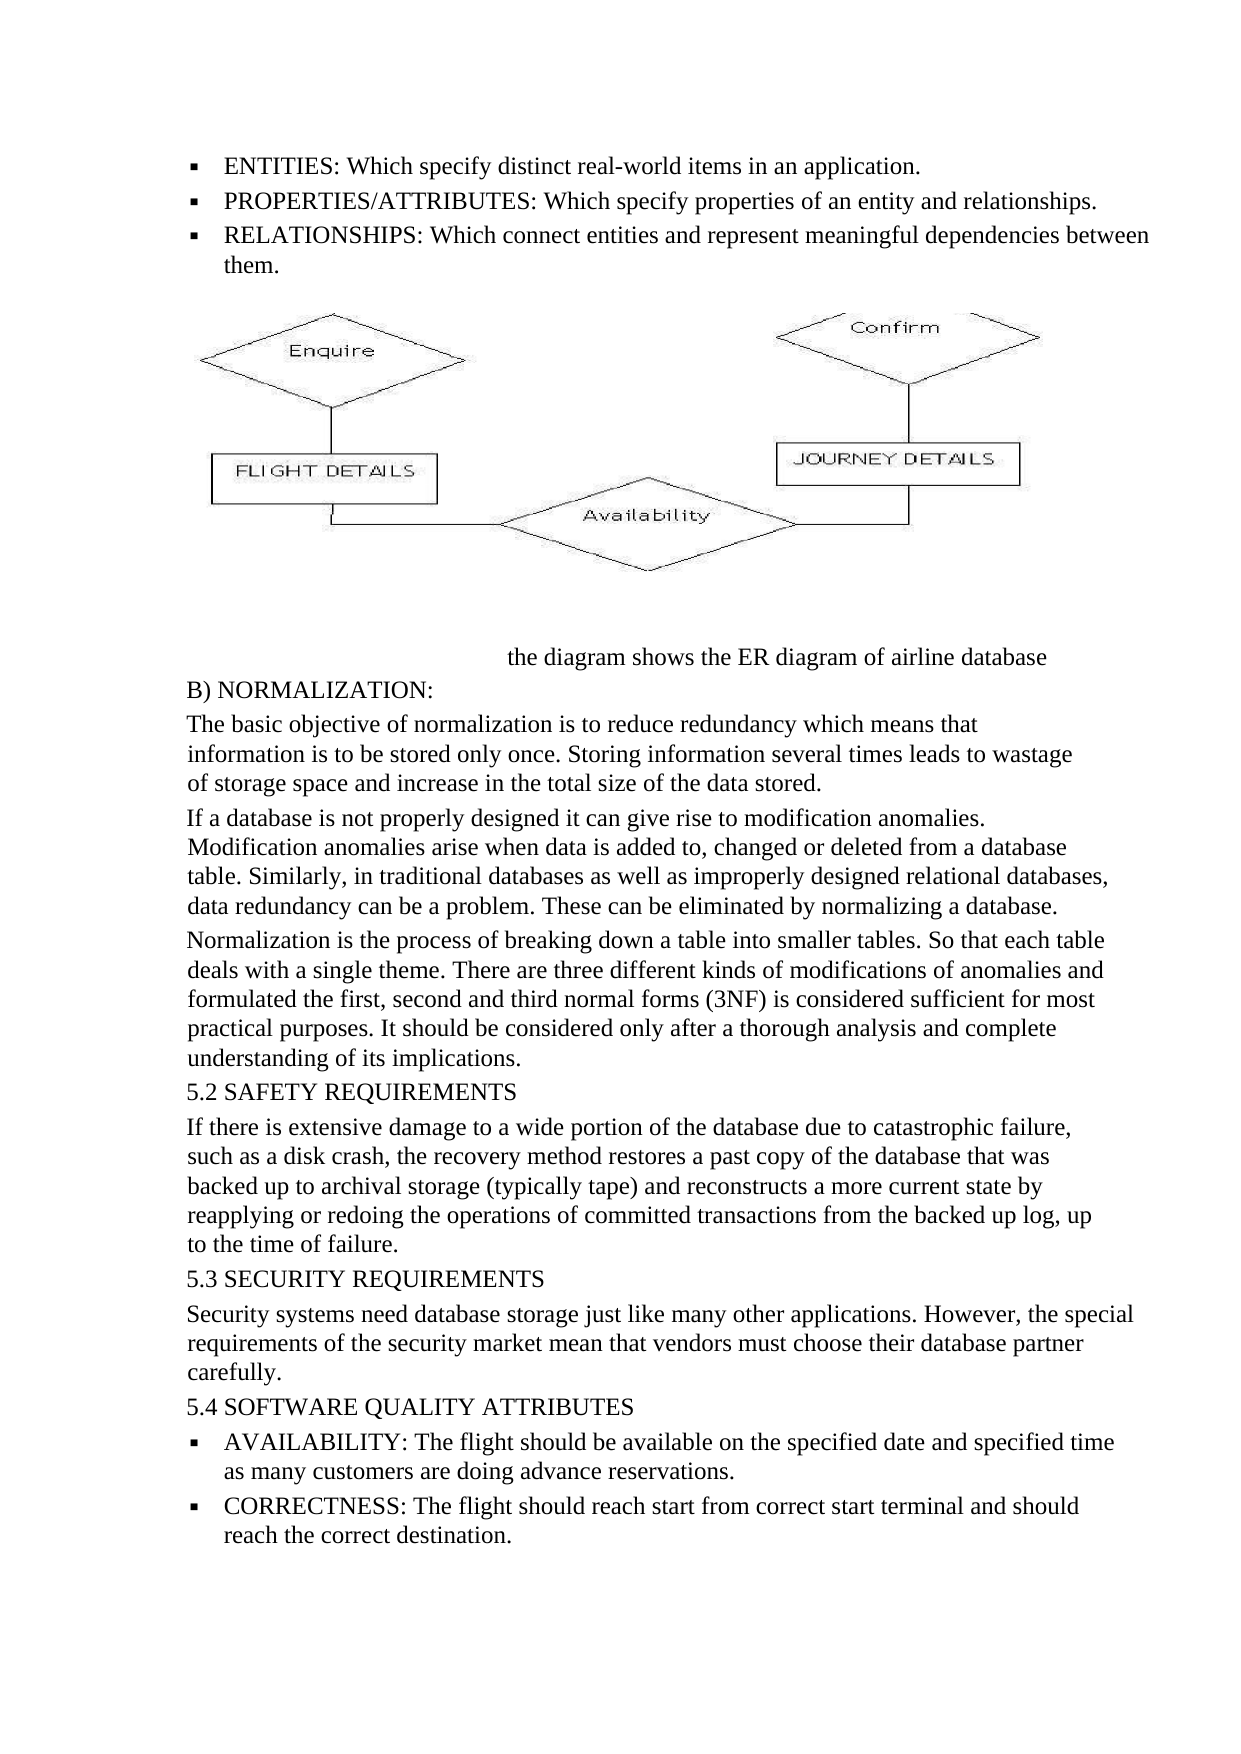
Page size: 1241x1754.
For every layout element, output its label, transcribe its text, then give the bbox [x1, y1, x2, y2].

text Security systems need database storage just like many other applications. However, the special requirements of the security market mean that vendors must choose their database partner carefully. [186, 1299, 1135, 1386]
text If a database is not properly designed it can give rise to modification anomalies. Modification anomalies arise when data is added to, changed or deleted from a database table. Similarly, in traditional databases as well as improperly designed relational databases, data redundancy can be a problem. These can be eliminated by normalizing a database. [186, 803, 1109, 919]
picture [193, 313, 1048, 579]
list ENTITIES: Which specify distinct real-world items in an application. [186, 151, 1152, 180]
text B) NORMALIZATION: [186, 675, 1152, 703]
text Normalization is the process of breaking down a table into smaller tables. So that each table deals with a single theme. There are three different kinds of modifications of anomalies and formulated the first, second and third normal forms (3NF) is considered sufficient for most practical purposes. It should be considered only after a thorough analysis and complete understanding of its implications. [186, 926, 1106, 1071]
list PROPERTIES/ATTRIBUTES: Which specify properties of an entity and relationships. [186, 186, 1152, 214]
text 5.2 SAFETY REQUIREMENTS [186, 1077, 1152, 1106]
text The basic objective of normalization is to reduce redundancy which means that information is to be stored only once. Storing information several times leads to wastage of storage space and increase in the total size of the data stored. [186, 709, 1100, 797]
list CORRECTNESS: The flight should reach start from correct start terminal and should reach the correct destination. [186, 1491, 1116, 1549]
text 5.3 SECURITY REQUIREMENTS [186, 1264, 1152, 1293]
text If there is extensive damage to a wide portion of the database due to catastrophic failure, such as a disk crash, the recovery method restores a past copy of the database that was backed up to archival storage (typically tape) and reconstructs a more current state by reapplying or redoing the operations of committed transactions from the backed up log, up to the time of failure. [186, 1112, 1093, 1258]
list RELATIONSHIPS: Which connect entities and represent meaningful dependencies between them. [186, 221, 1152, 278]
list AVAILABILITY: The flight should be available on the specified date and specified time as many customers are doing advance reservations. [186, 1427, 1116, 1485]
text 5.4 SOFTWARE QUALITY ATTRIBUTES [186, 1392, 1152, 1421]
